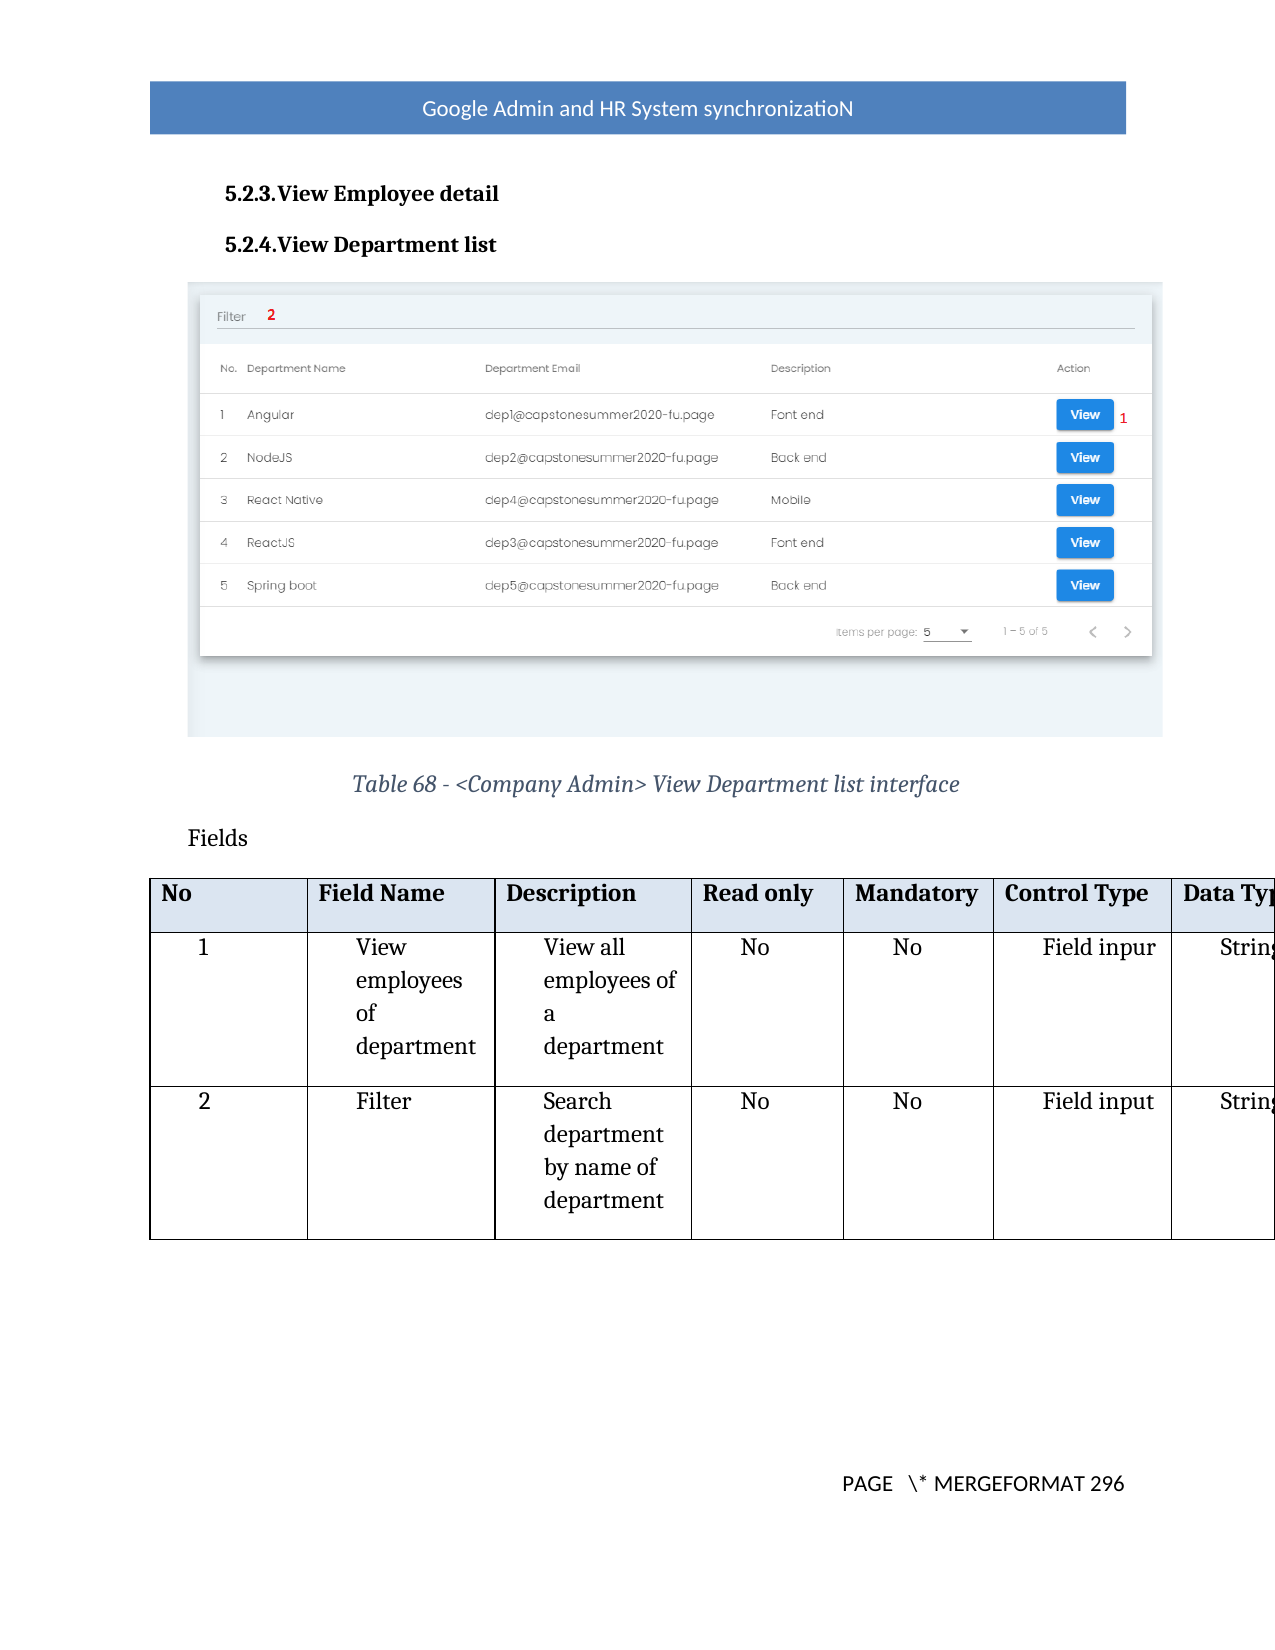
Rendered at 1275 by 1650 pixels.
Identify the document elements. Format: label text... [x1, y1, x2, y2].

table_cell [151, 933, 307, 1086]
subtitle View Department list [225, 232, 1125, 258]
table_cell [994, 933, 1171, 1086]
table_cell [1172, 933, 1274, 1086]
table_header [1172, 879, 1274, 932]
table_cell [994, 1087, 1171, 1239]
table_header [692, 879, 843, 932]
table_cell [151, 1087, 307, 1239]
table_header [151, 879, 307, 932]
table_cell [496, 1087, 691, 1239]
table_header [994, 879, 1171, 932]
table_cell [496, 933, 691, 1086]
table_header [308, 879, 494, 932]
text Fields [187, 824, 1125, 852]
picture [187, 282, 1163, 737]
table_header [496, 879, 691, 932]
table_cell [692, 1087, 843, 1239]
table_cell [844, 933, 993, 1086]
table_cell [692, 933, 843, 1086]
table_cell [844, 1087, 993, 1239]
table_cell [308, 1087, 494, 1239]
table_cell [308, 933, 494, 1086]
subtitle View Employee detail [225, 181, 1125, 207]
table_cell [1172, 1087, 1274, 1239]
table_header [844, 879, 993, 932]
